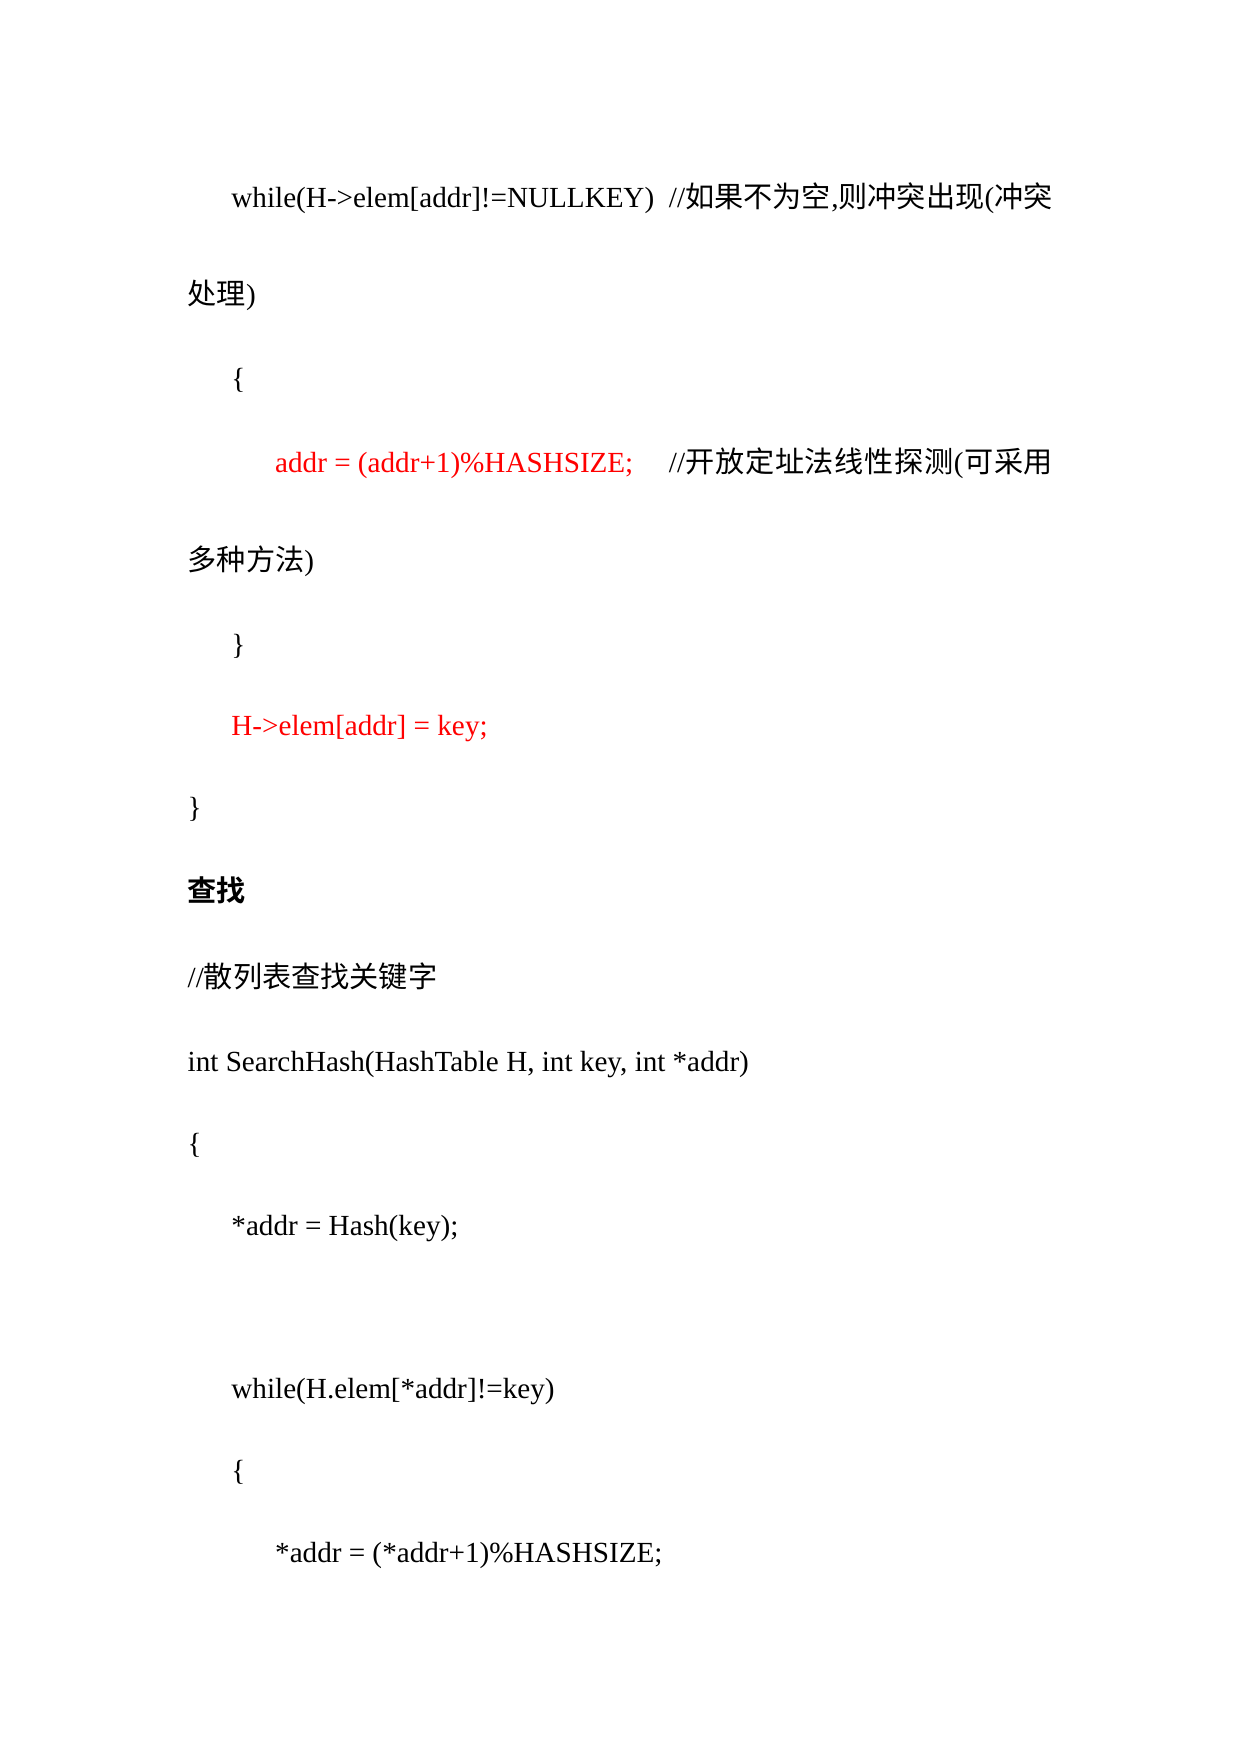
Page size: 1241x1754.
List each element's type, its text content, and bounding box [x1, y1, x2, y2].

text { [187, 1437, 1053, 1502]
text *addr = Hash(key); [187, 1192, 1053, 1257]
text *addr = (*addr+1)%HASHSIZE; [187, 1519, 1053, 1584]
text { [187, 1110, 1053, 1175]
subtitle 查找 [187, 856, 1053, 921]
text while(H->elem[addr]!=NULLKEY) //如果不为空,则冲突出现(冲突处理) [187, 162, 1053, 324]
text { [187, 346, 1053, 411]
text H->elem[addr] = key; [187, 693, 1053, 758]
text while(H.elem[*addr]!=key) [187, 1356, 1053, 1421]
text addr = (addr+1)%HASHSIZE; //开放定址法线性探测(可采用多种方法) [187, 427, 1053, 590]
text } [187, 611, 1053, 676]
text } [187, 774, 1053, 839]
text int SearchHash(HashTable H, int key, int *addr) [187, 1029, 1053, 1094]
text //散列表查找关键字 [187, 942, 1053, 1007]
